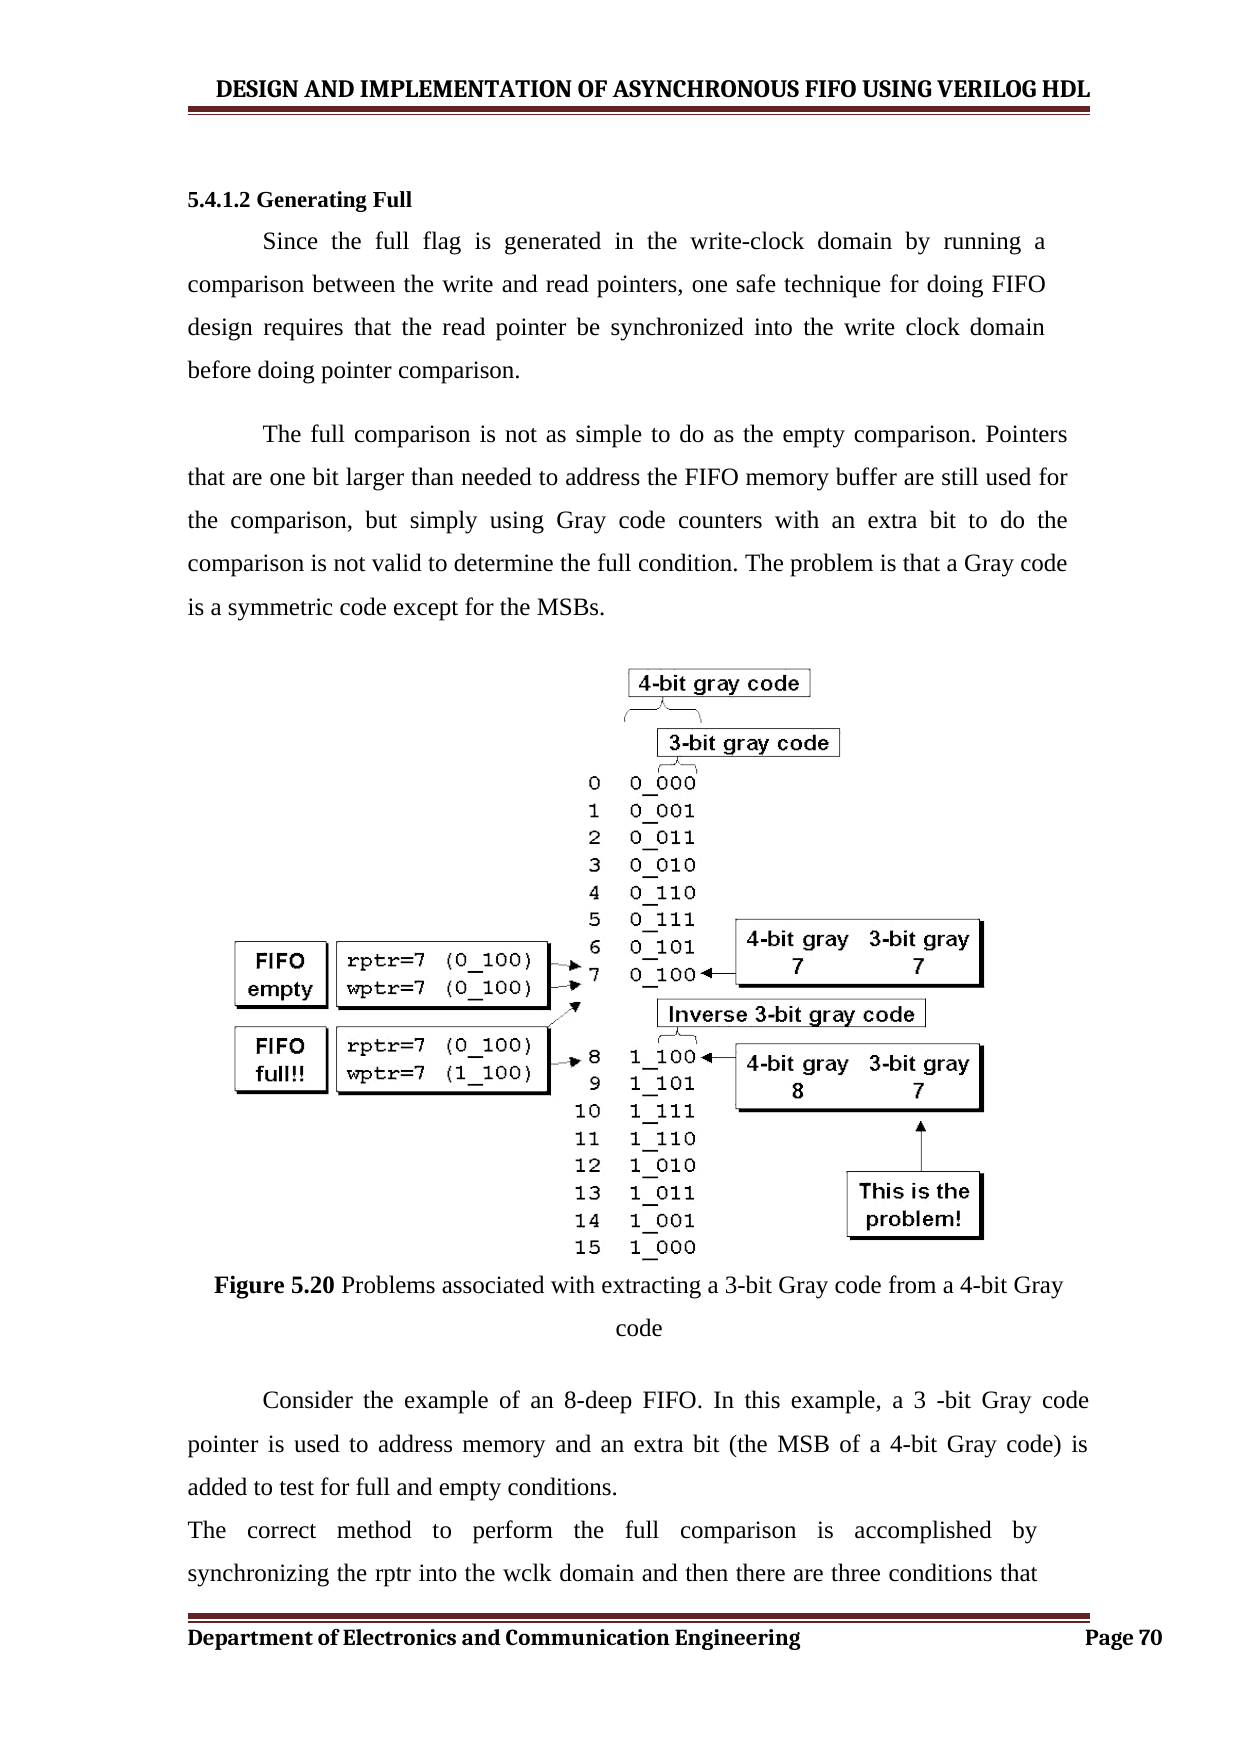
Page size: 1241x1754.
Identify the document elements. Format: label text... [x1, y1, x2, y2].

text The full comparison is not as simple to do as the empty comparison. Pointers that are one bit larger than needed to address the FIFO memory buffer are still used for the comparison, but simply using Gray code counters with an extra bit to do the comparison is not valid to determine the full condition. The problem is that a Gray code is a symmetric code except for the MSBs. [187, 419, 1069, 620]
text 5.4.1.2 Generating Full [187, 186, 1090, 213]
text Consider the example of an 8-deep FIFO. In this example, a 3 -bit Gray code pointer is used to address memory and an extra bit (the MSB of a 4-bit Gray code) is added to test for full and empty conditions. [187, 1386, 1090, 1501]
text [187, 1515, 1038, 1587]
text Since the full flag is generated in the write-clock domain by running a comparison between the write and read pointers, one safe technique for doing FIFO design requires that the read pointer be synchronized into the write clock domain before doing pointer comparison. [187, 226, 1046, 384]
picture [226, 661, 997, 1269]
text Figure 5.20 Problems associated with extracting a 3-bit Gray code from a 4-bit Gray code [187, 1270, 1090, 1342]
